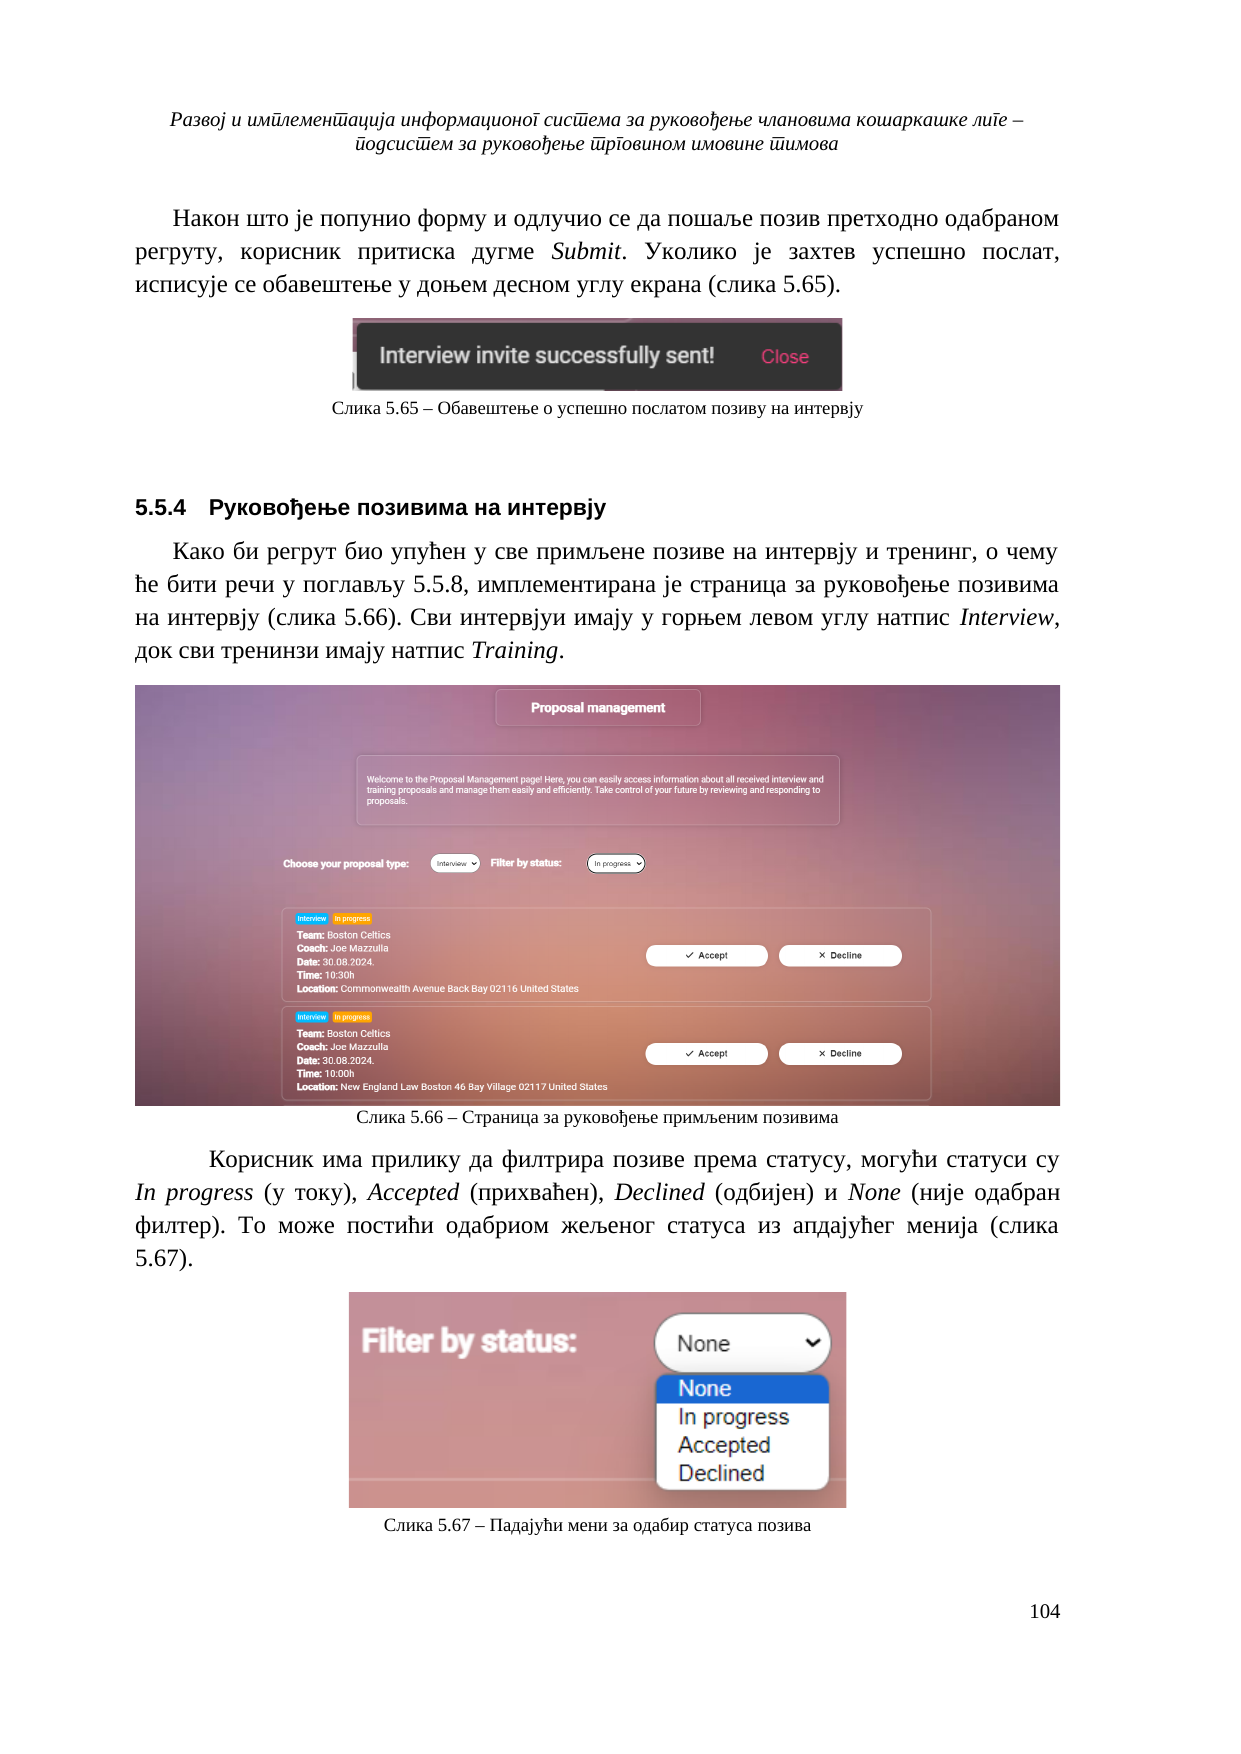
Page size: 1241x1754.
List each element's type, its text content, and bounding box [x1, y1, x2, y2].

text Слика 5.65 – Обавештење о успешно послатом позиву на интервју [135, 397, 1060, 419]
subtitle Руковођење позивима на интервју [135, 493, 1060, 520]
text Након што је попунио форму и одлучио се да пошаље позив претходно одабраном регруту, корисник притиска дугме Submit. Уколико је захтев успешно послат, исписује се обавештење у доњем десном углу екрана (слика 5.65). [135, 203, 1060, 297]
text Како би регрут био упућен у све примљене позиве на интервју и тренинг, о чему ће бити речи у поглављу 5.5.8, имплементирана је страница за руковођење позивима на интервју (слика 5.66). Сви интервјуи имају у горњем левом углу натпис Interview, док сви тренинзи имају натпис Training. [135, 536, 1060, 664]
text Слика 5.67 – Падајући мени за одабир статуса позива [135, 1514, 1060, 1535]
picture [348, 1292, 847, 1508]
picture [352, 318, 843, 391]
text Слика 5.66 – Страница за руковођење примљеним позивима [135, 1106, 1060, 1127]
text Корисник има прилику да филтрира позиве према статусу, могући статуси су In progress (у току), Accepted (прихваћен), Declined (одбијен) и None (није одабран филтер). То може постићи одабриом жељеног статуса из апдајућег менија (слика 5.67). [135, 1144, 1060, 1272]
picture [135, 685, 1061, 1106]
